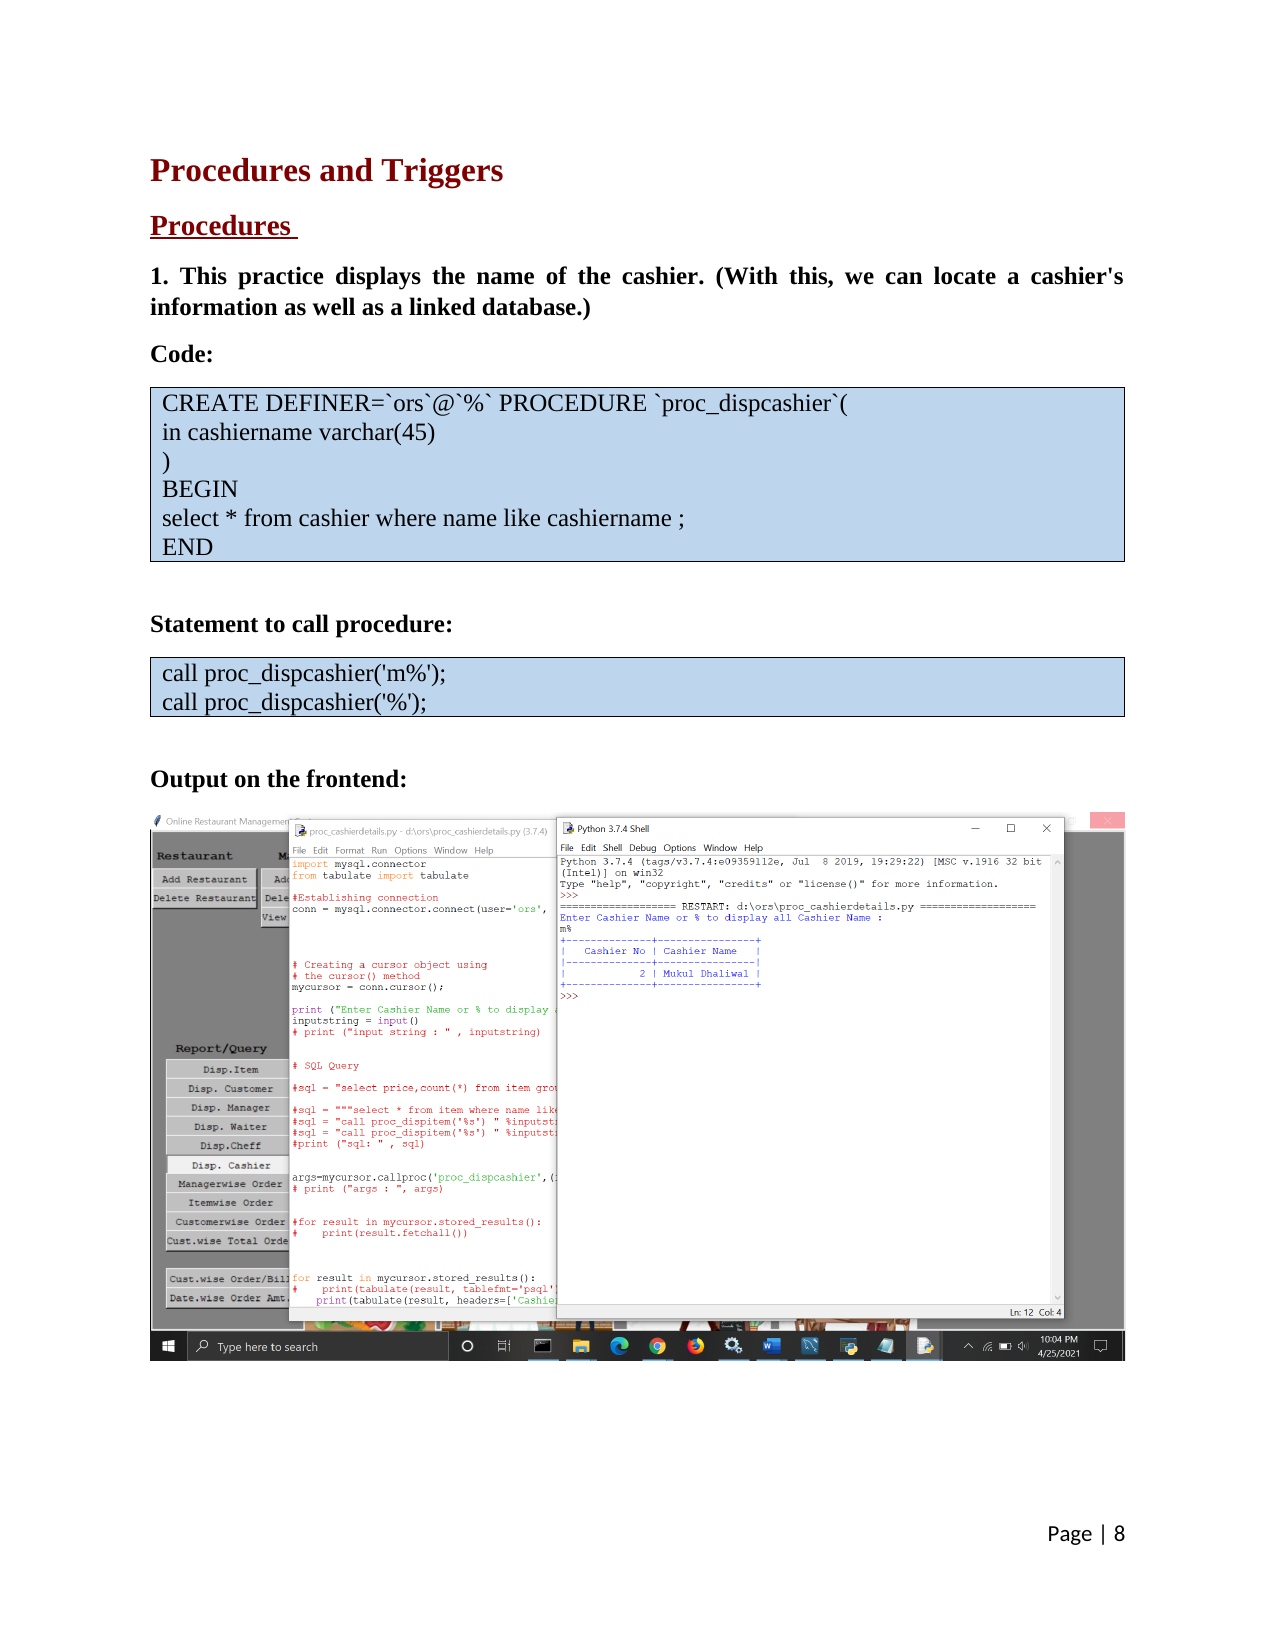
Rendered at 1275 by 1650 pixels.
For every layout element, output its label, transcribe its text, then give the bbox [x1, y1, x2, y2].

text Statement to call procedure: [150, 609, 1125, 638]
text Code: [150, 339, 1125, 368]
picture [150, 812, 1125, 1361]
text Procedures and Triggers [150, 150, 1125, 188]
table_header call proc_dispcashier('m%'); call proc_dispcashier('%'); [151, 658, 1124, 716]
text Output on the frontend: [150, 764, 1125, 793]
table_header CREATE DEFINER=`ors`@`%` PROCEDURE `proc_dispcashier`( in cashiername varchar(45) ) BEGIN select * from cashier where name like cashiername ; END [151, 388, 1124, 561]
text 1. This practice displays the name of the cashier. (With this, we can locate a cashier's information as well as a linked database.) [150, 261, 1125, 321]
text Procedures [150, 208, 1125, 242]
